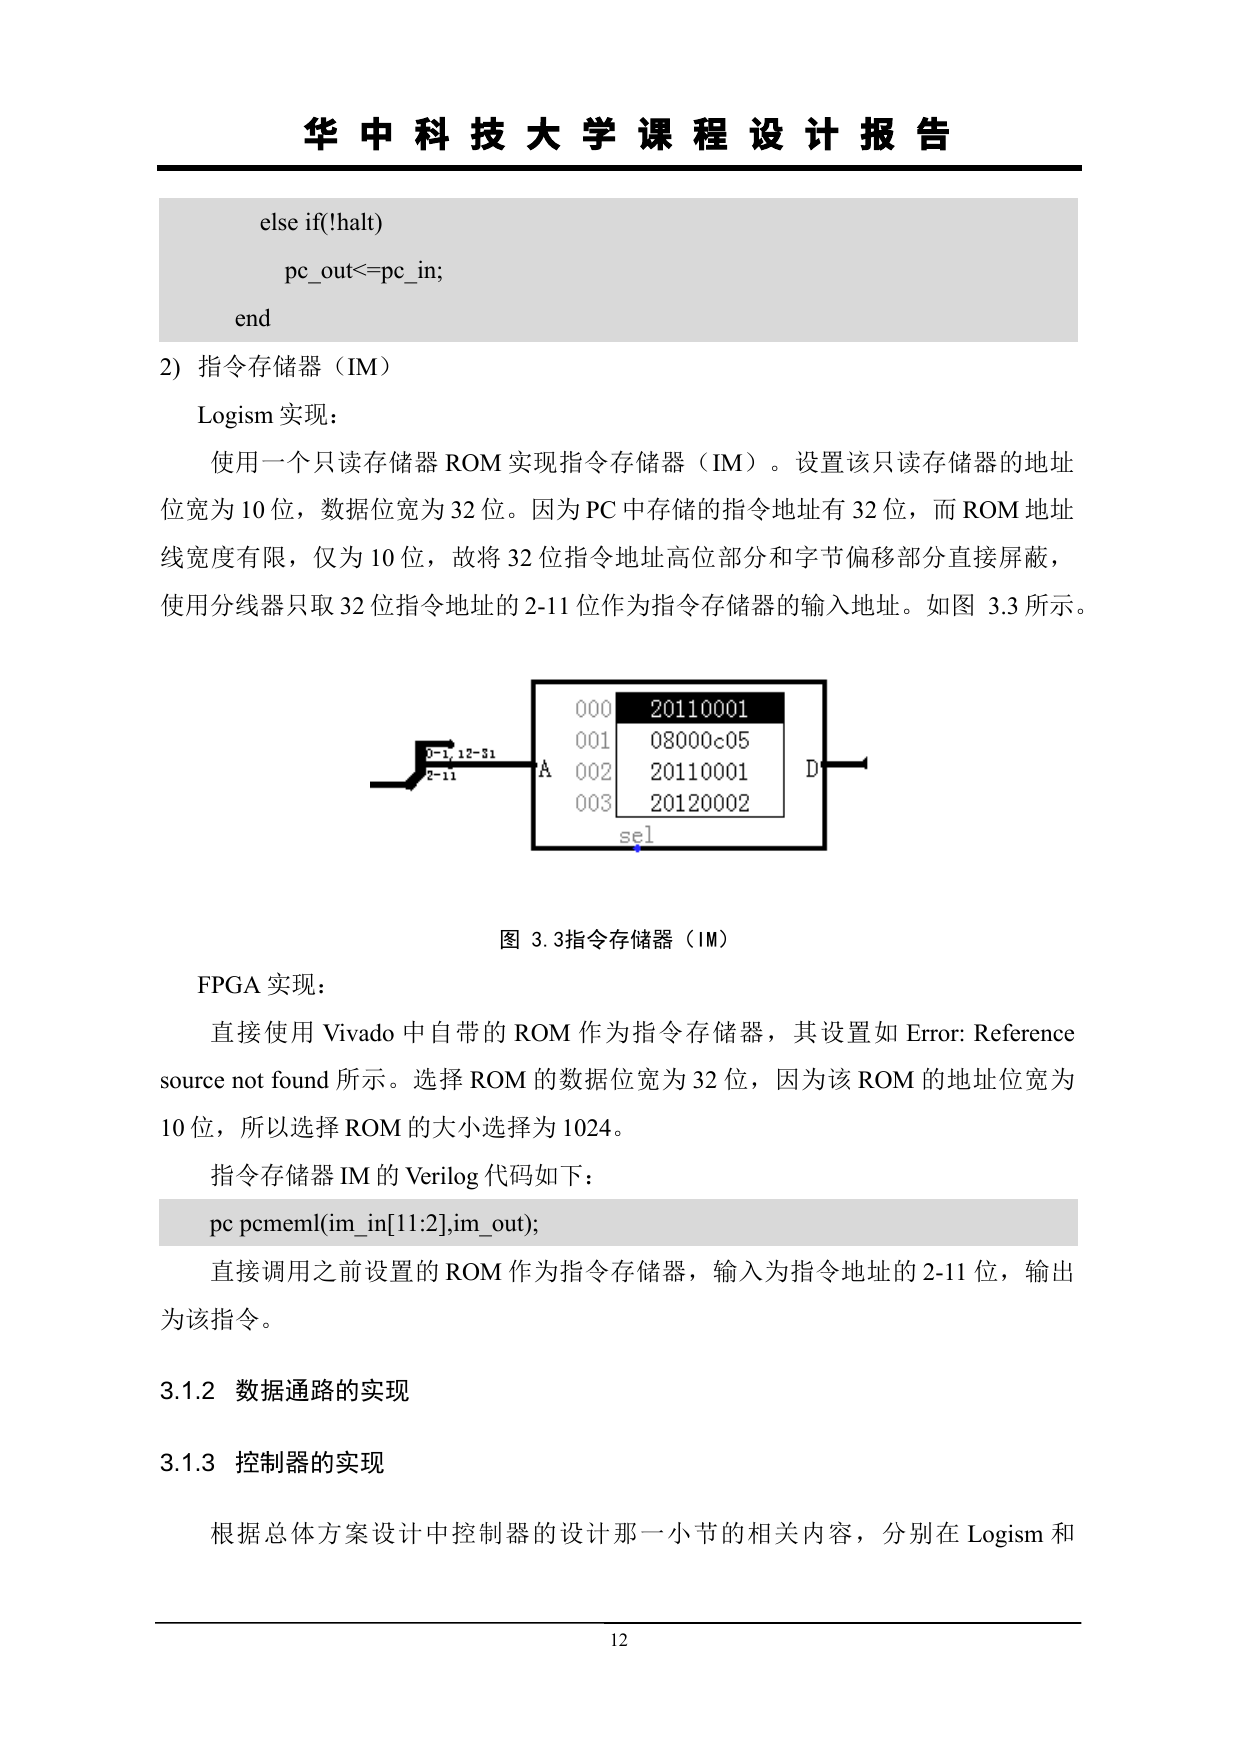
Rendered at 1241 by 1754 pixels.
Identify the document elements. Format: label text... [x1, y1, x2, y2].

picture [370, 628, 868, 873]
list FPGA实现： [159, 959, 1078, 1007]
subtitle 控制器的实现 [159, 1438, 1078, 1485]
text end [159, 294, 1078, 342]
text pc pcmeml(im_in[11:2],im_out); [159, 1199, 1078, 1246]
text pc_out<=pc_in; [159, 246, 1078, 294]
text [159, 1509, 1075, 1557]
text 直接调用之前设置的ROM作为指令存储器，输入为指令地址的2-11位，输出为该指令。 [159, 1246, 1075, 1342]
text 指令存储器IM的Verilog代码如下： [159, 1151, 1075, 1199]
list Logism实现： [159, 390, 1078, 437]
text else if(!halt) [159, 198, 1078, 246]
list 指令存储器（IM） [159, 342, 1078, 390]
subtitle 数据通路的实现 [159, 1366, 1078, 1414]
